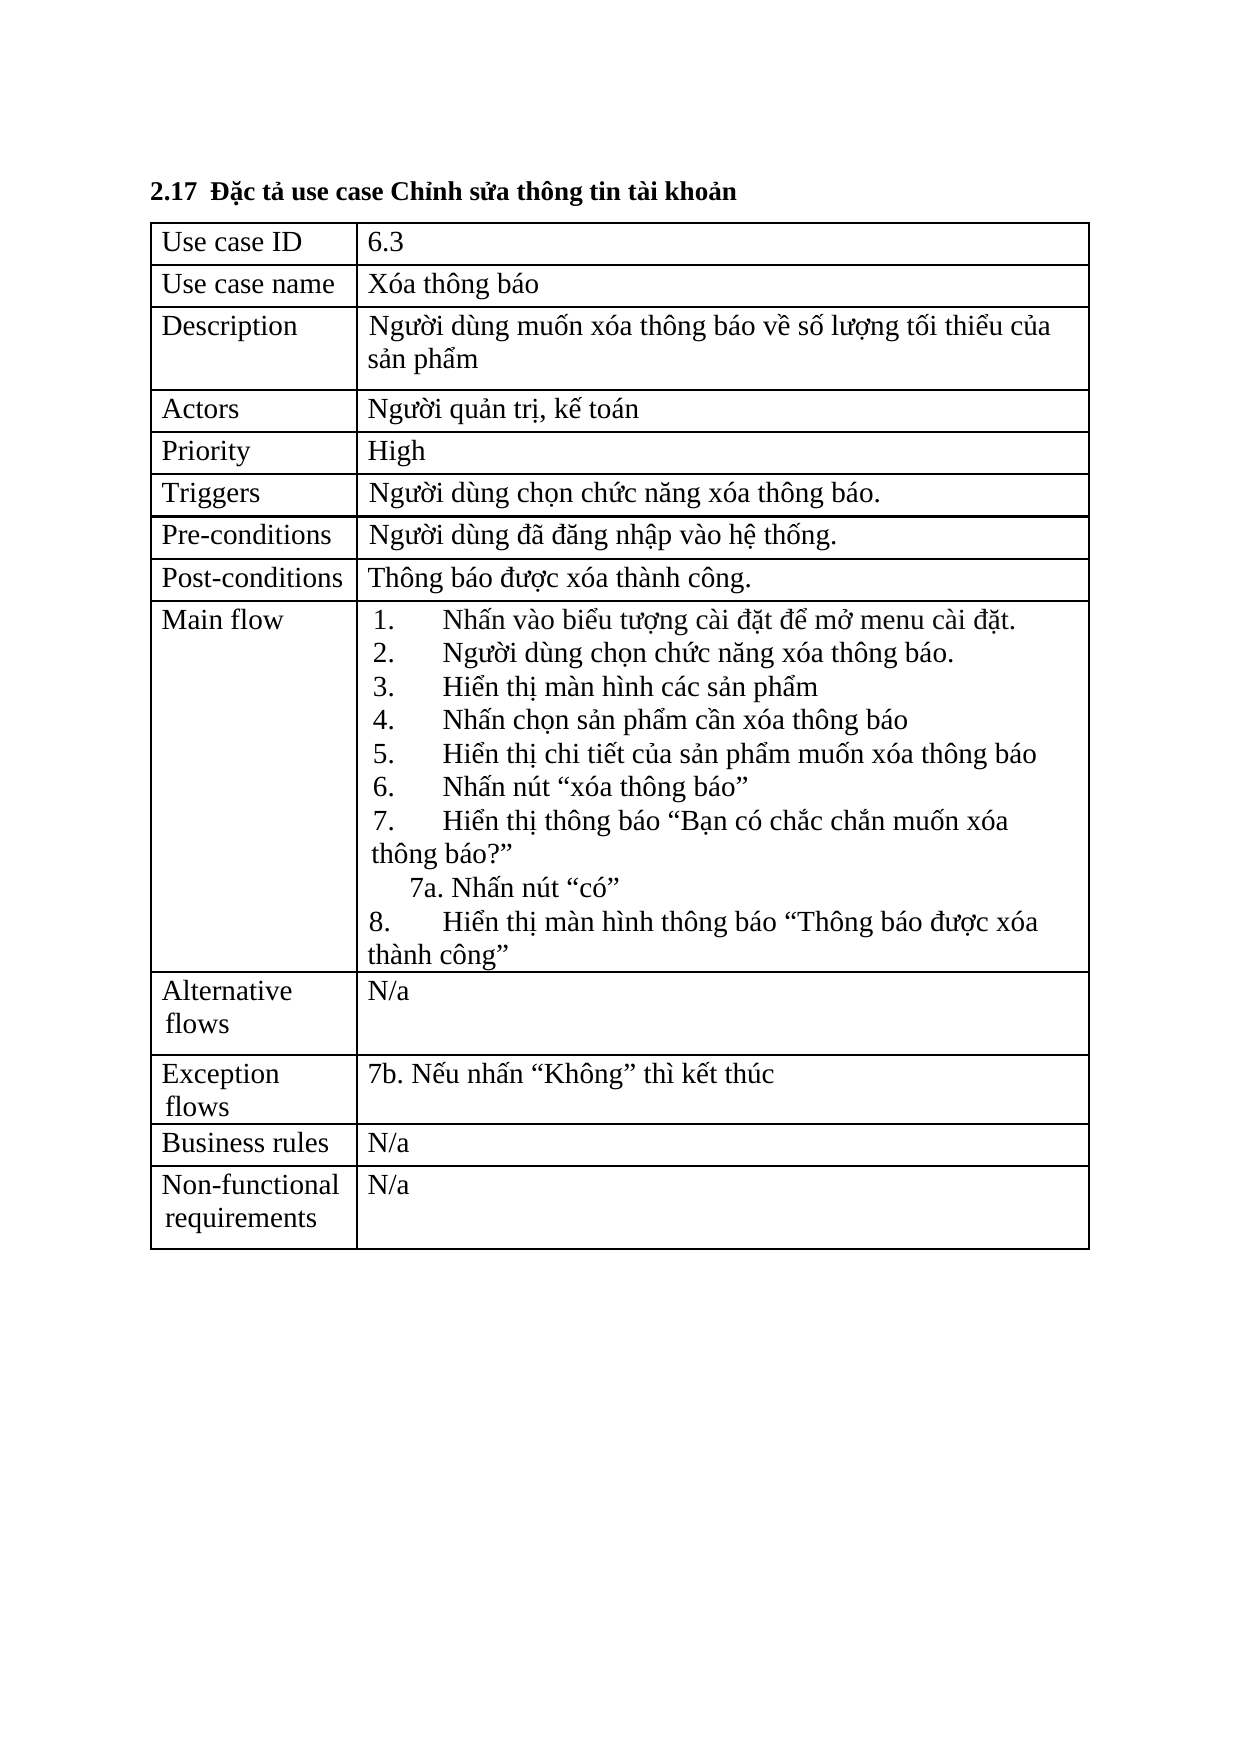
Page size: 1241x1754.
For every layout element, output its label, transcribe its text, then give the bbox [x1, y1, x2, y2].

table_cell Use case name [152, 266, 356, 306]
table_cell Business rules [152, 1125, 356, 1165]
table_cell Người dùng chọn chức năng xóa thông báo. [358, 475, 1088, 515]
table_cell 7b. Nếu nhấn “Không” thì kết thúc [358, 1056, 1088, 1123]
table_cell Nhấn vào biểu tượng cài đặt để mở menu cài đặt. Người dùng chọn chức năng xóa thông báo. Hiển thị màn hình các sản phẩm Nhấn chọn sản phẩm cần xóa thông báo Hiển thị chi tiết của sản phẩm muốn xóa thông báo Nhấn nút “xóa thông báo” Hiển thị thông báo “Bạn có chắc chắn muốn xóa thông báo?” 7a. Nhấn nút “có” Hiển thị màn hình thông báo “Thông báo được xóa thành công” [358, 602, 1088, 971]
table_cell Main flow [152, 602, 356, 971]
table_cell Post-conditions [152, 560, 356, 600]
table_cell Non-functional requirements [152, 1167, 356, 1248]
table_cell Actors [152, 391, 356, 431]
table_cell Xóa thông báo [358, 266, 1088, 306]
table_cell Alternative flows [152, 973, 356, 1054]
table_cell Thông báo được xóa thành công. [358, 560, 1088, 600]
table_cell Người quản trị, kế toán [358, 391, 1088, 431]
table_cell N/a [358, 1125, 1088, 1165]
table_cell Người dùng muốn xóa thông báo về số lượng tối thiểu của sản phẩm [358, 308, 1088, 389]
table_cell N/a [358, 1167, 1088, 1248]
table_header Use case ID [152, 224, 356, 264]
table_cell Triggers [152, 475, 356, 515]
table_cell Người dùng đã đăng nhập vào hệ thống. [358, 518, 1088, 558]
table_cell Exception flows [152, 1056, 356, 1123]
table_cell Priority [152, 433, 356, 473]
table_cell Pre-conditions [152, 518, 356, 558]
table_header 6.3 [358, 224, 1088, 264]
table_cell High [358, 433, 1088, 473]
subtitle Đặc tả use case Chỉnh sửa thông tin tài khoản [150, 175, 1090, 206]
table_cell Description [152, 308, 356, 389]
table_cell N/a [358, 973, 1088, 1054]
